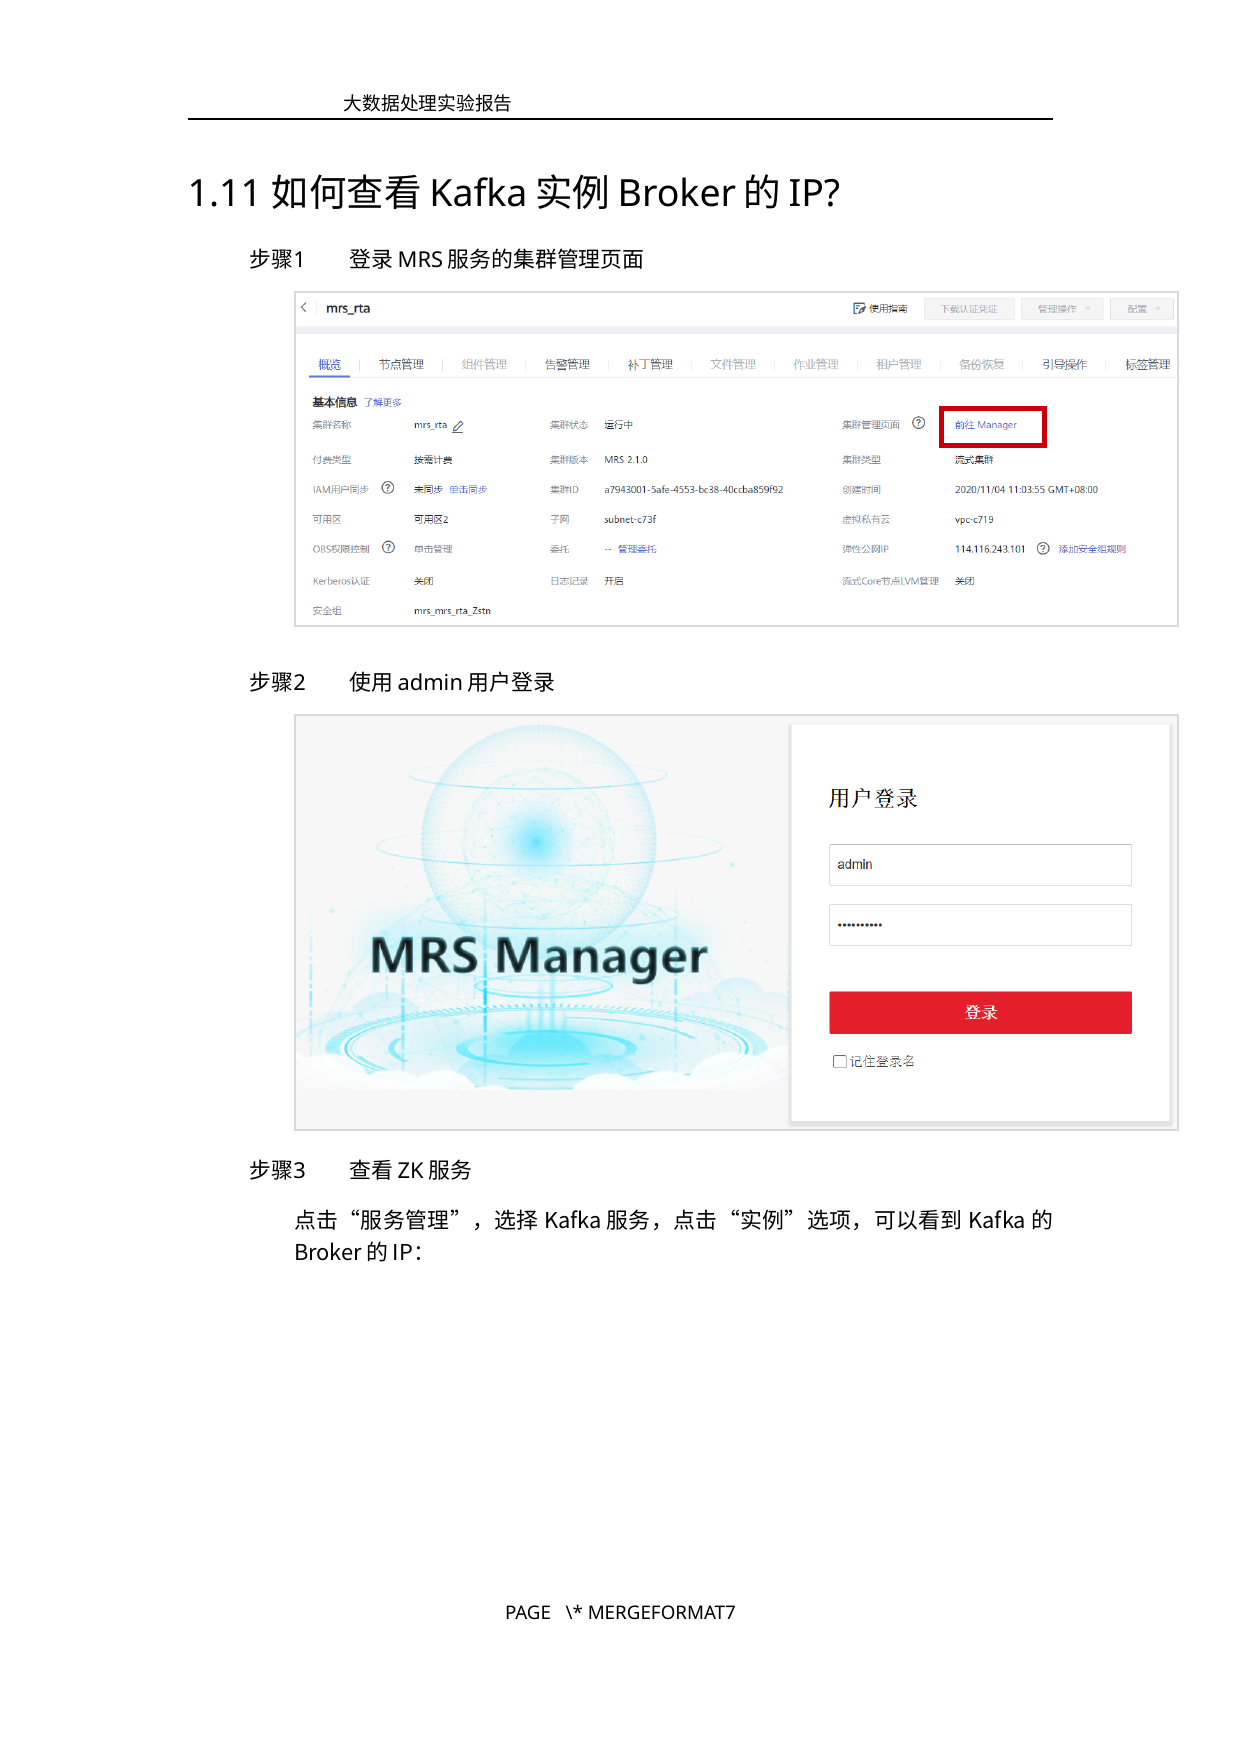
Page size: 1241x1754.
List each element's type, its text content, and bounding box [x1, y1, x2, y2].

list 查看ZK服务 [306, 1153, 1053, 1186]
list 登录MRS服务的集群管理页面 [306, 241, 1053, 274]
picture [296, 293, 1177, 625]
text 点击“服务管理”，选择Kafka服务，点击“实例”选项，可以看到Kafka的Broker的IP： [294, 1202, 1053, 1267]
list 使用admin用户登录 [306, 665, 1053, 697]
picture [296, 716, 1177, 1129]
subtitle 如何查看Kafka实例Broker的IP? [187, 160, 1053, 225]
